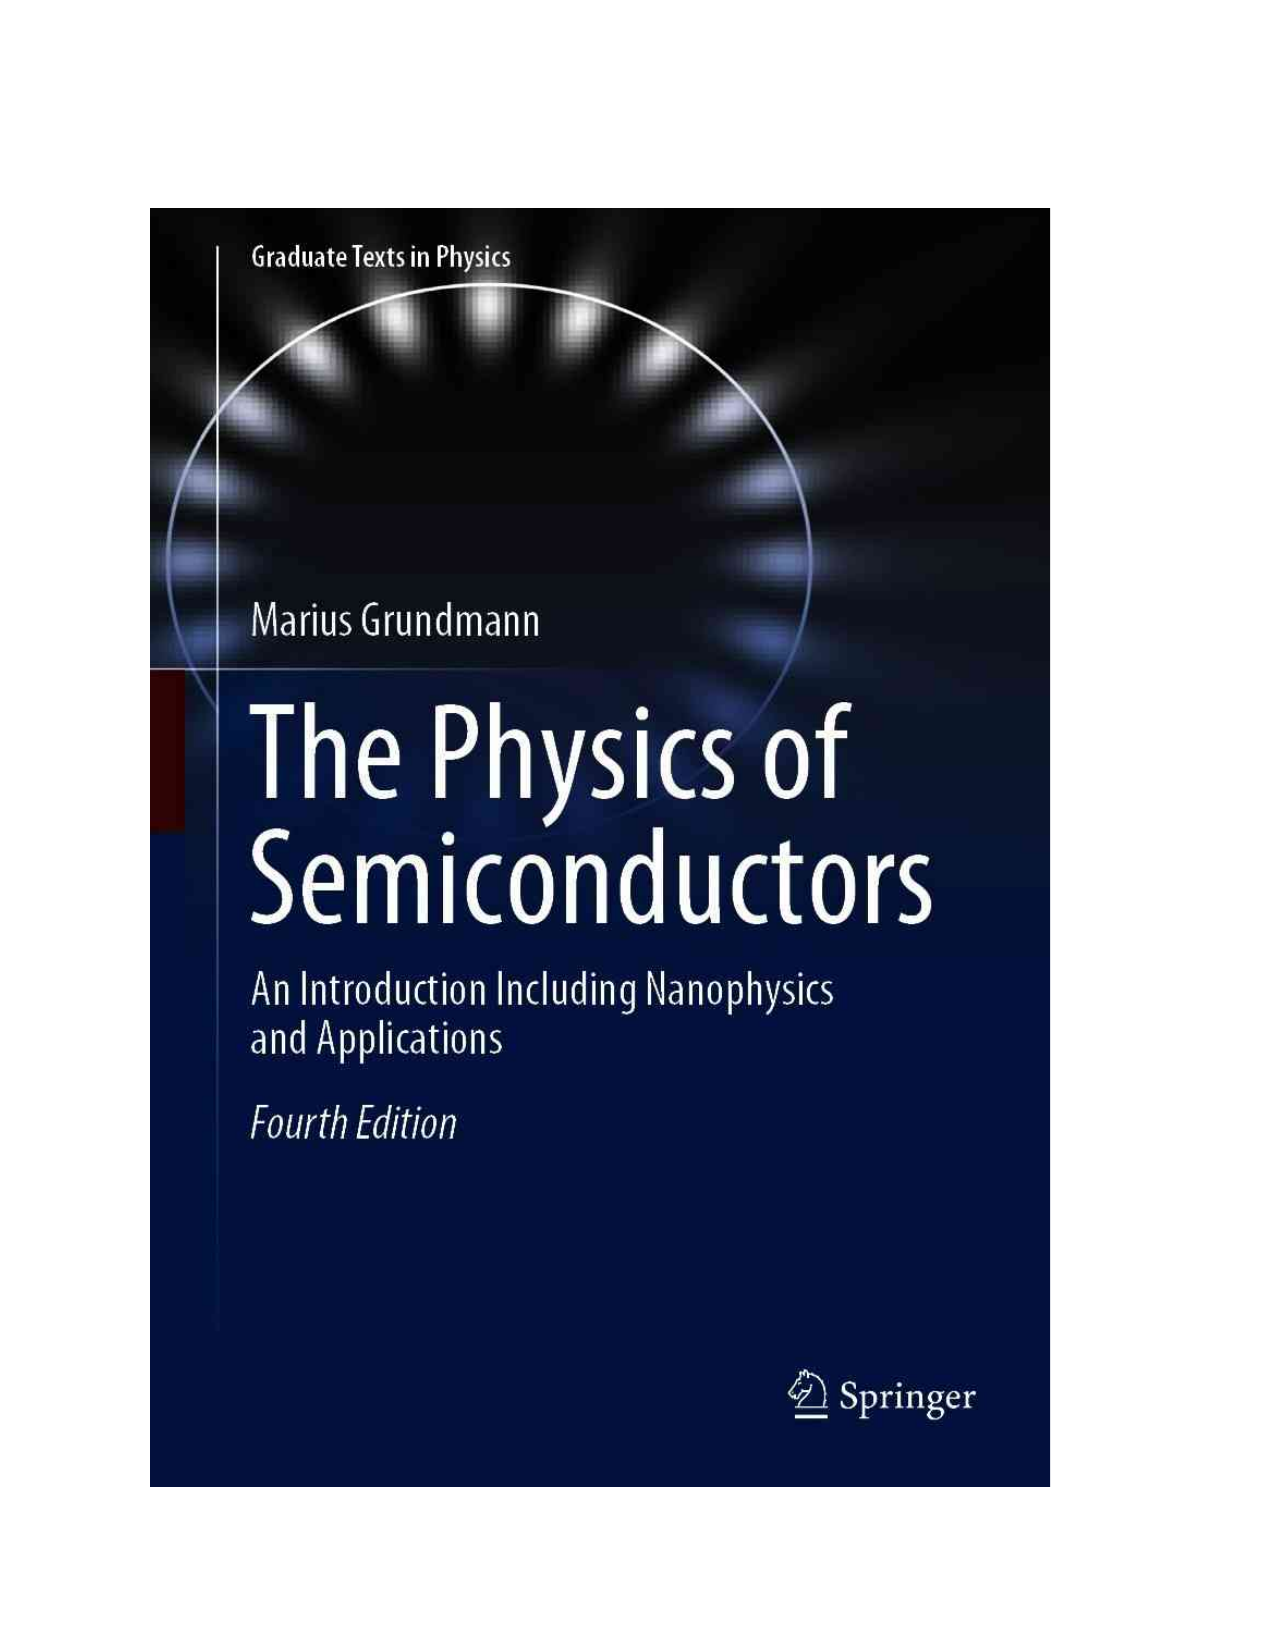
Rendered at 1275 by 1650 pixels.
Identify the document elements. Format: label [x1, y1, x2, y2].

picture [150, 208, 1050, 1487]
